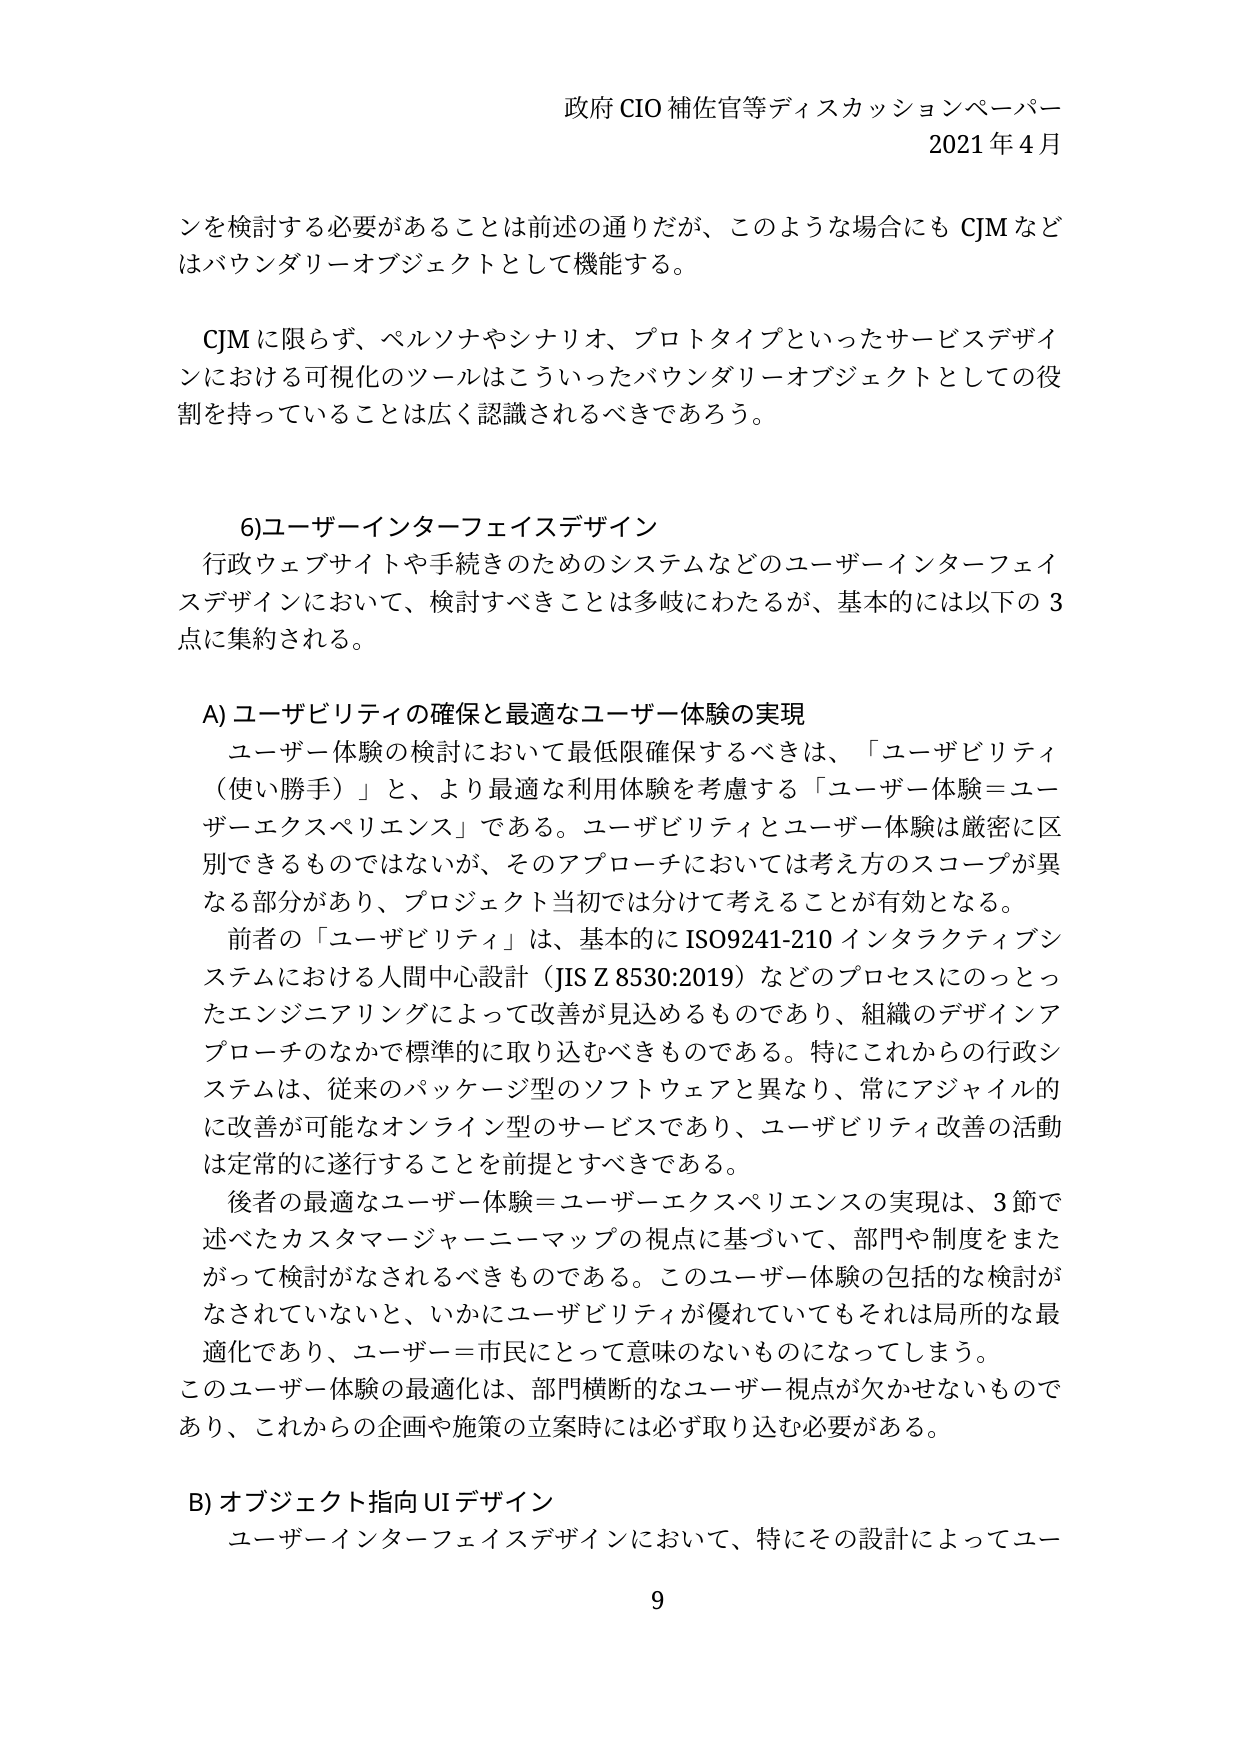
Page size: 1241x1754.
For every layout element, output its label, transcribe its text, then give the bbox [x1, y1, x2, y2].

text 後者の最適なユーザー体験＝ユーザーエクスペリエンスの実現は、3節で述べたカスタマージャーニーマップの視点に基づいて、部門や制度をまたがって検討がなされるべきものである。このユーザー体験の包括的な検討がなされていないと、いかにユーザビリティが優れていてもそれは局所的な最適化であり、ユーザー＝市民にとって意味のないものになってしまう。 [202, 1182, 1063, 1369]
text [177, 207, 1063, 282]
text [202, 1519, 1063, 1557]
subtitle ユーザーインターフェイスデザイン [215, 507, 1063, 544]
text 前者の「ユーザビリティ」は、基本的にISO9241-210 インタラクティブシステムにおける人間中心設計（JIS Z 8530:2019）などのプロセスにのっとったエンジニアリングによって改善が見込めるものであり、組織のデザインアプローチのなかで標準的に取り込むべきものである。特にこれからの行政システムは、従来のパッケージ型のソフトウェアと異なり、常にアジャイル的に改善が可能なオンライン型のサービスであり、ユーザビリティ改善の活動は定常的に遂行することを前提とすべきである。 [202, 919, 1063, 1182]
subtitle A) ユーザビリティの確保と最適なユーザー体験の実現 [202, 694, 1063, 732]
text 行政ウェブサイトや手続きのためのシステムなどのユーザーインターフェイスデザインにおいて、検討すべきことは多岐にわたるが、基本的には以下の3点に集約される。 [177, 544, 1063, 657]
text ユーザー体験の検討において最低限確保するべきは、「ユーザビリティ（使い勝手）」と、より最適な利用体験を考慮する「ユーザー体験＝ユーザーエクスペリエンス」である。ユーザビリティとユーザー体験は厳密に区別できるものではないが、そのアプローチにおいては考え方のスコープが異なる部分があり、プロジェクト当初では分けて考えることが有効となる。 [202, 732, 1063, 919]
subtitle B) オブジェクト指向UIデザイン [188, 1482, 1063, 1519]
text CJMに限らず、ペルソナやシナリオ、プロトタイプといったサービスデザインにおける可視化のツールはこういったバウンダリーオブジェクトとしての役割を持っていることは広く認識されるべきであろう。 [177, 319, 1063, 432]
text このユーザー体験の最適化は、部門横断的なユーザー視点が欠かせないものであり、これからの企画や施策の立案時には必ず取り込む必要がある。 [177, 1369, 1063, 1444]
